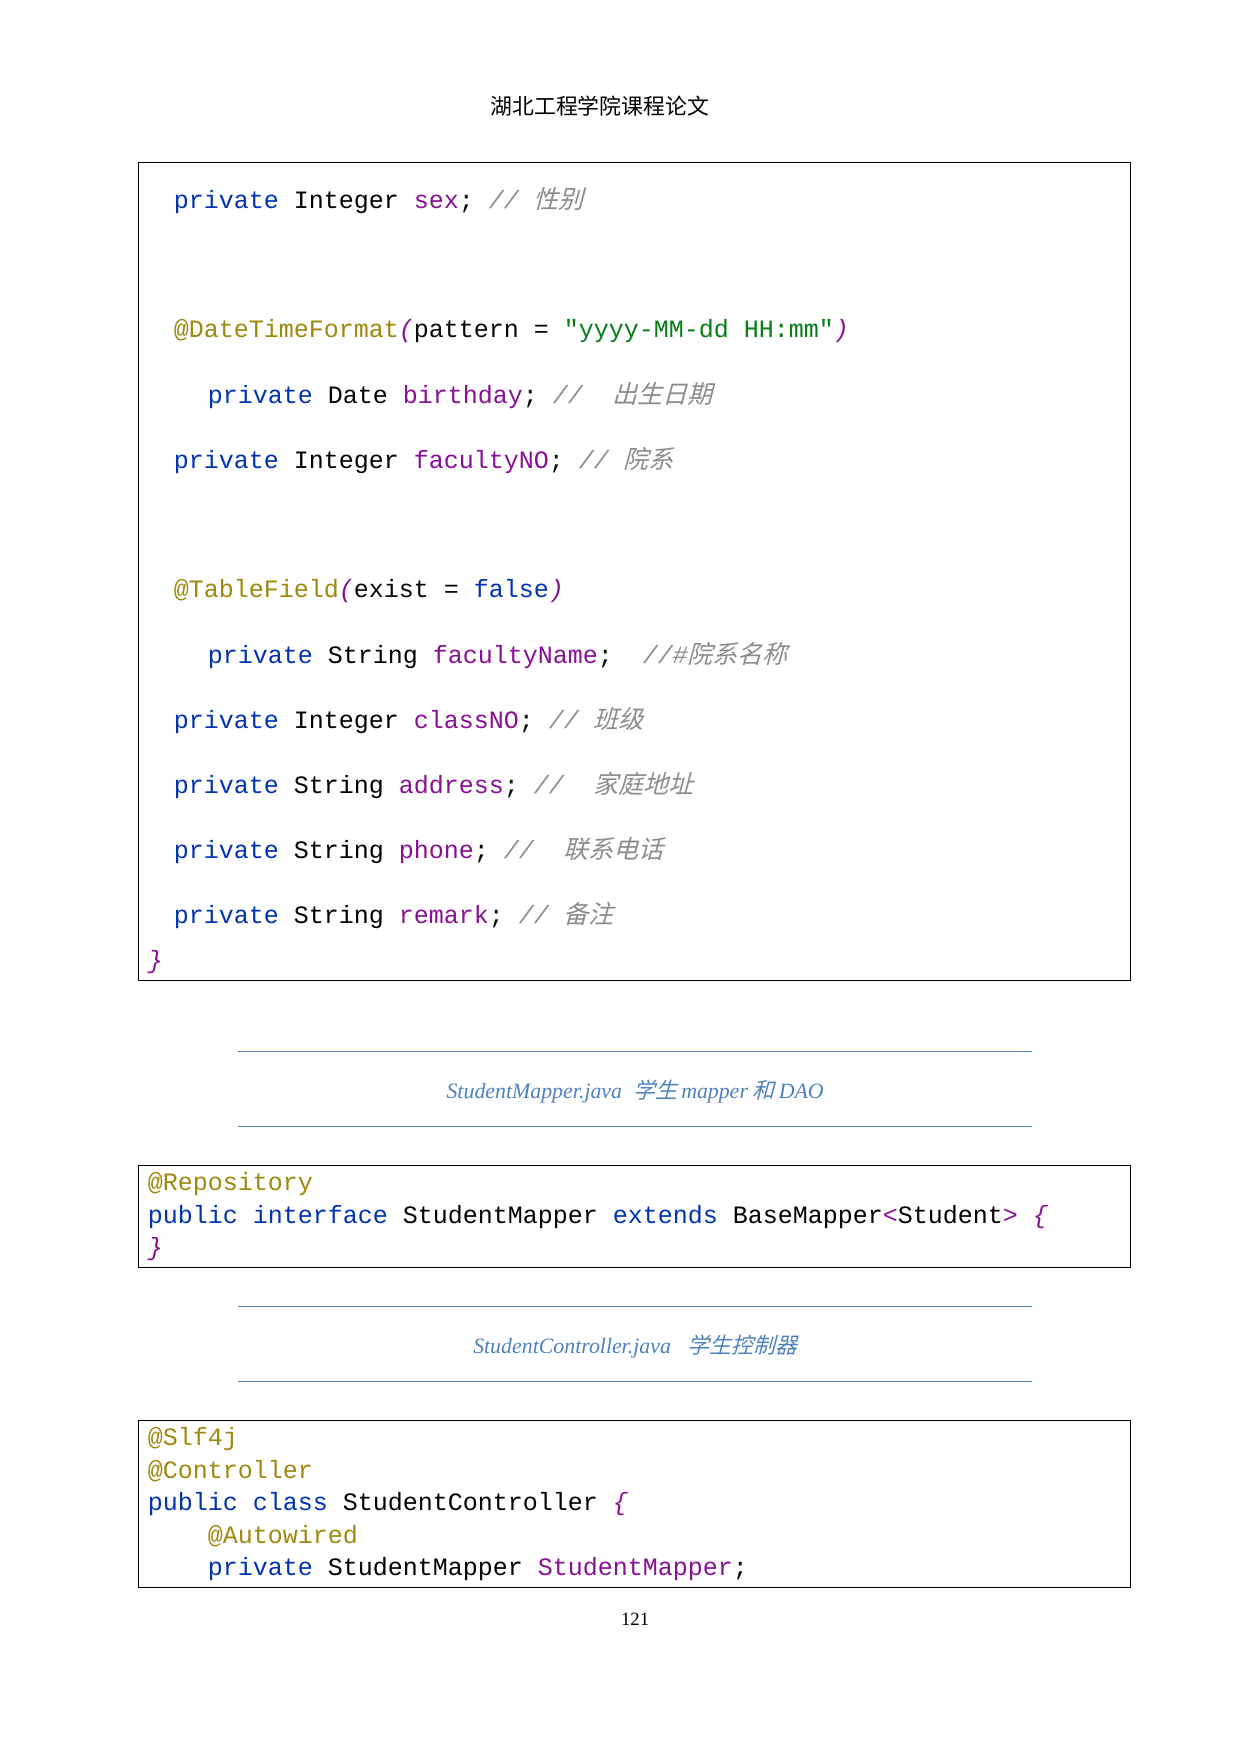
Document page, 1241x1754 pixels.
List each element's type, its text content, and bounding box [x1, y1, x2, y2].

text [139, 163, 1130, 980]
text @Repository public interface StudentMapper extends BaseMapper<Student> { } [139, 1166, 1130, 1267]
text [139, 1421, 1130, 1587]
text StudentController.java 学生控制器 [238, 1307, 1032, 1381]
text StudentMapper.java 学生mapper和DAO [238, 1052, 1032, 1126]
